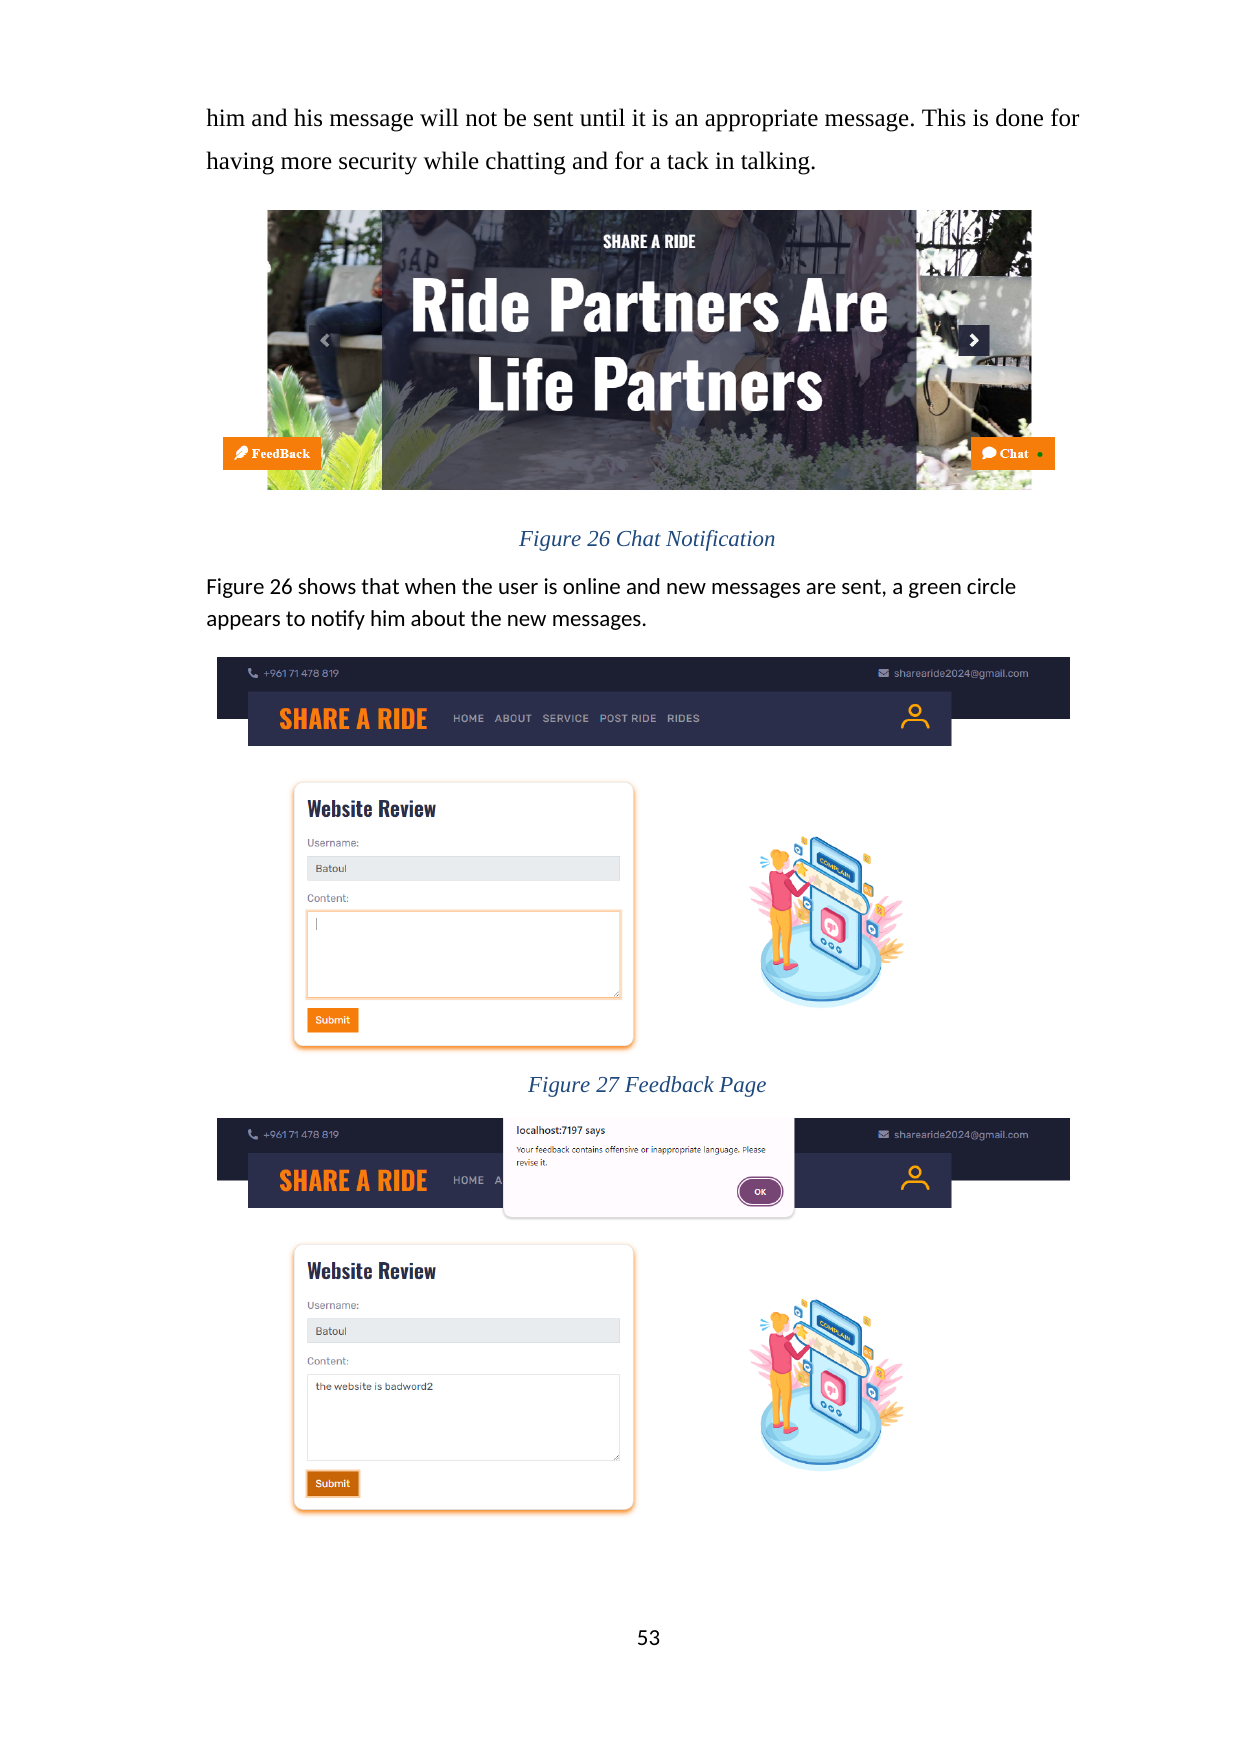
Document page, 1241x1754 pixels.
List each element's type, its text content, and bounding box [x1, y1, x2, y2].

picture [206, 657, 1074, 1058]
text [206, 103, 1090, 175]
text Figure 26 Chat Notification [206, 525, 1090, 551]
picture [206, 210, 1091, 490]
text Figure 27 Feedback Page [206, 1071, 1090, 1097]
text Figure 26 shows that when the user is online and new messages are sent, a green circle appears to notify him about the new messages. [206, 572, 1090, 632]
picture [206, 1118, 1074, 1527]
